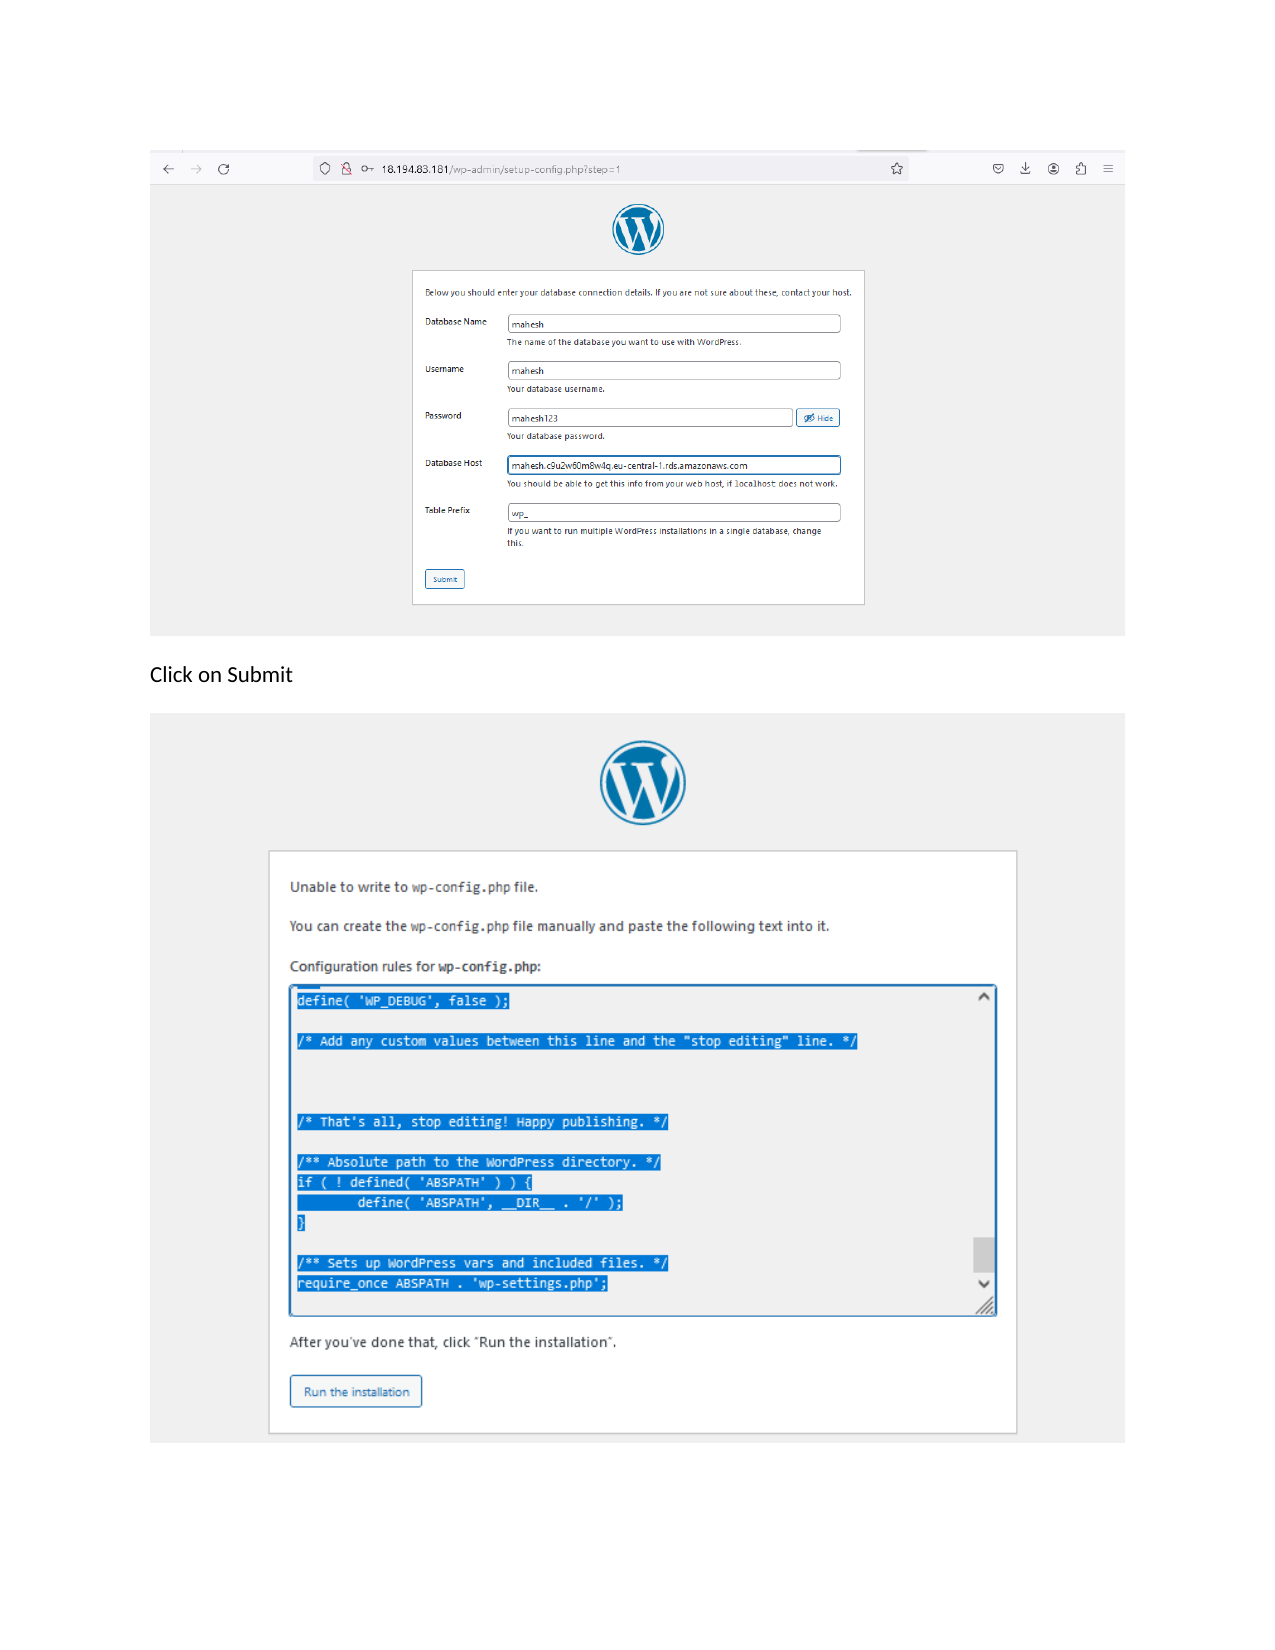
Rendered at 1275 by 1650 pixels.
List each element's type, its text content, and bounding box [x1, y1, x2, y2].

text Click on Submit [150, 660, 1125, 688]
picture [150, 150, 1125, 636]
picture [150, 713, 1125, 1443]
